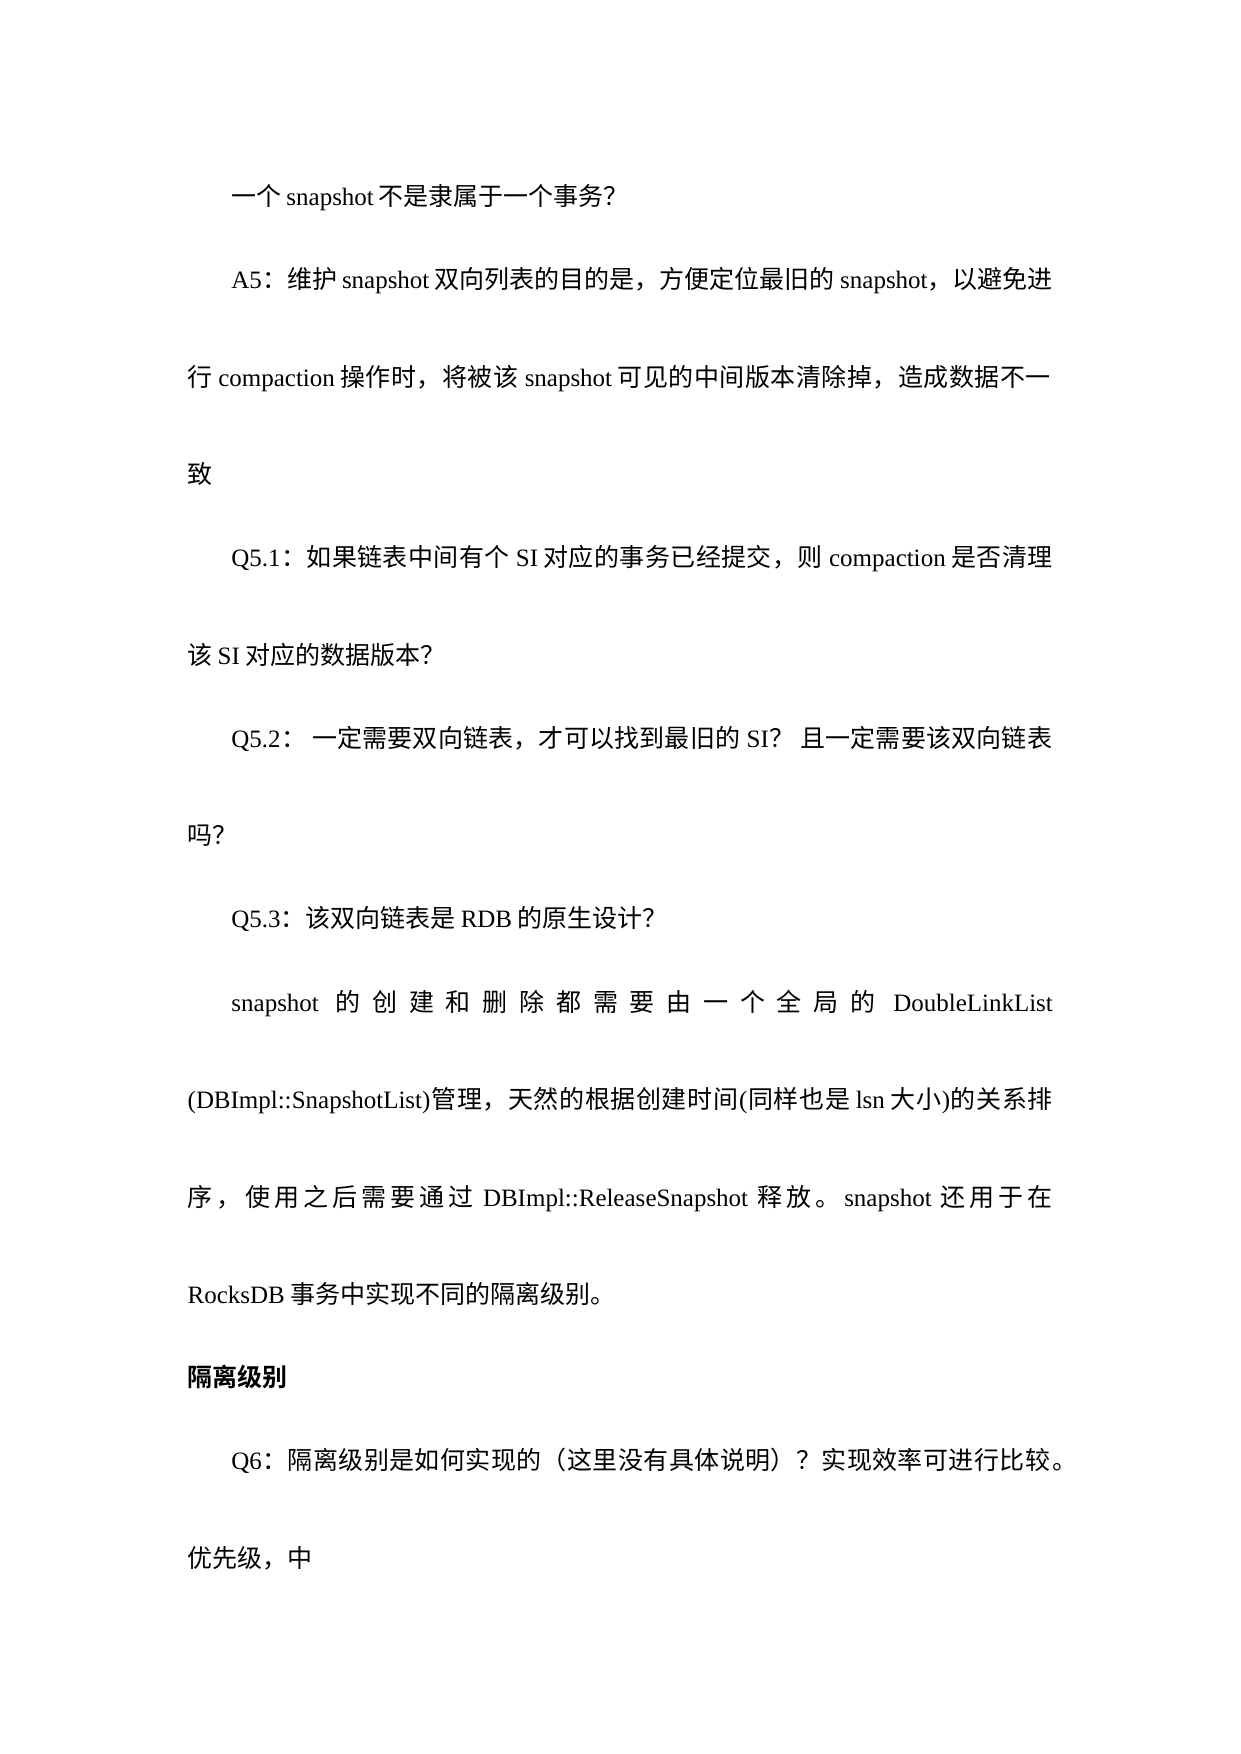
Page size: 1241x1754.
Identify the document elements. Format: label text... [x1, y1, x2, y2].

text snapshot的创建和删除都需要由一个全局的DoubleLinkList (DBImpl::SnapshotList)管理，天然的根据创建时间(同样也是lsn大小)的关系排序，使用之后需要通过DBImpl::ReleaseSnapshot释放。snapshot还用于在RocksDB事务中实现不同的隔离级别。 [187, 968, 1053, 1325]
text Q6：隔离级别是如何实现的（这里没有具体说明）？实现效率可进行比较。优先级，中 [187, 1426, 1053, 1589]
text Q5.3：该双向链表是RDB的原生设计？ [187, 884, 1053, 949]
text Q5.2： 一定需要双向链表，才可以找到最旧的SI？ 且一定需要该双向链表吗？ [187, 704, 1053, 866]
text 一个snapshot不是隶属于一个事务？ [187, 162, 1053, 227]
text A5：维护snapshot双向列表的目的是，方便定位最旧的snapshot，以避免进行compaction操作时，将被该snapshot可见的中间版本清除掉，造成数据不一致 [187, 245, 1053, 505]
text Q5.1：如果链表中间有个SI对应的事务已经提交，则compaction是否清理该SI对应的数据版本？ [187, 523, 1053, 686]
subtitle 隔离级别 [187, 1343, 1053, 1408]
